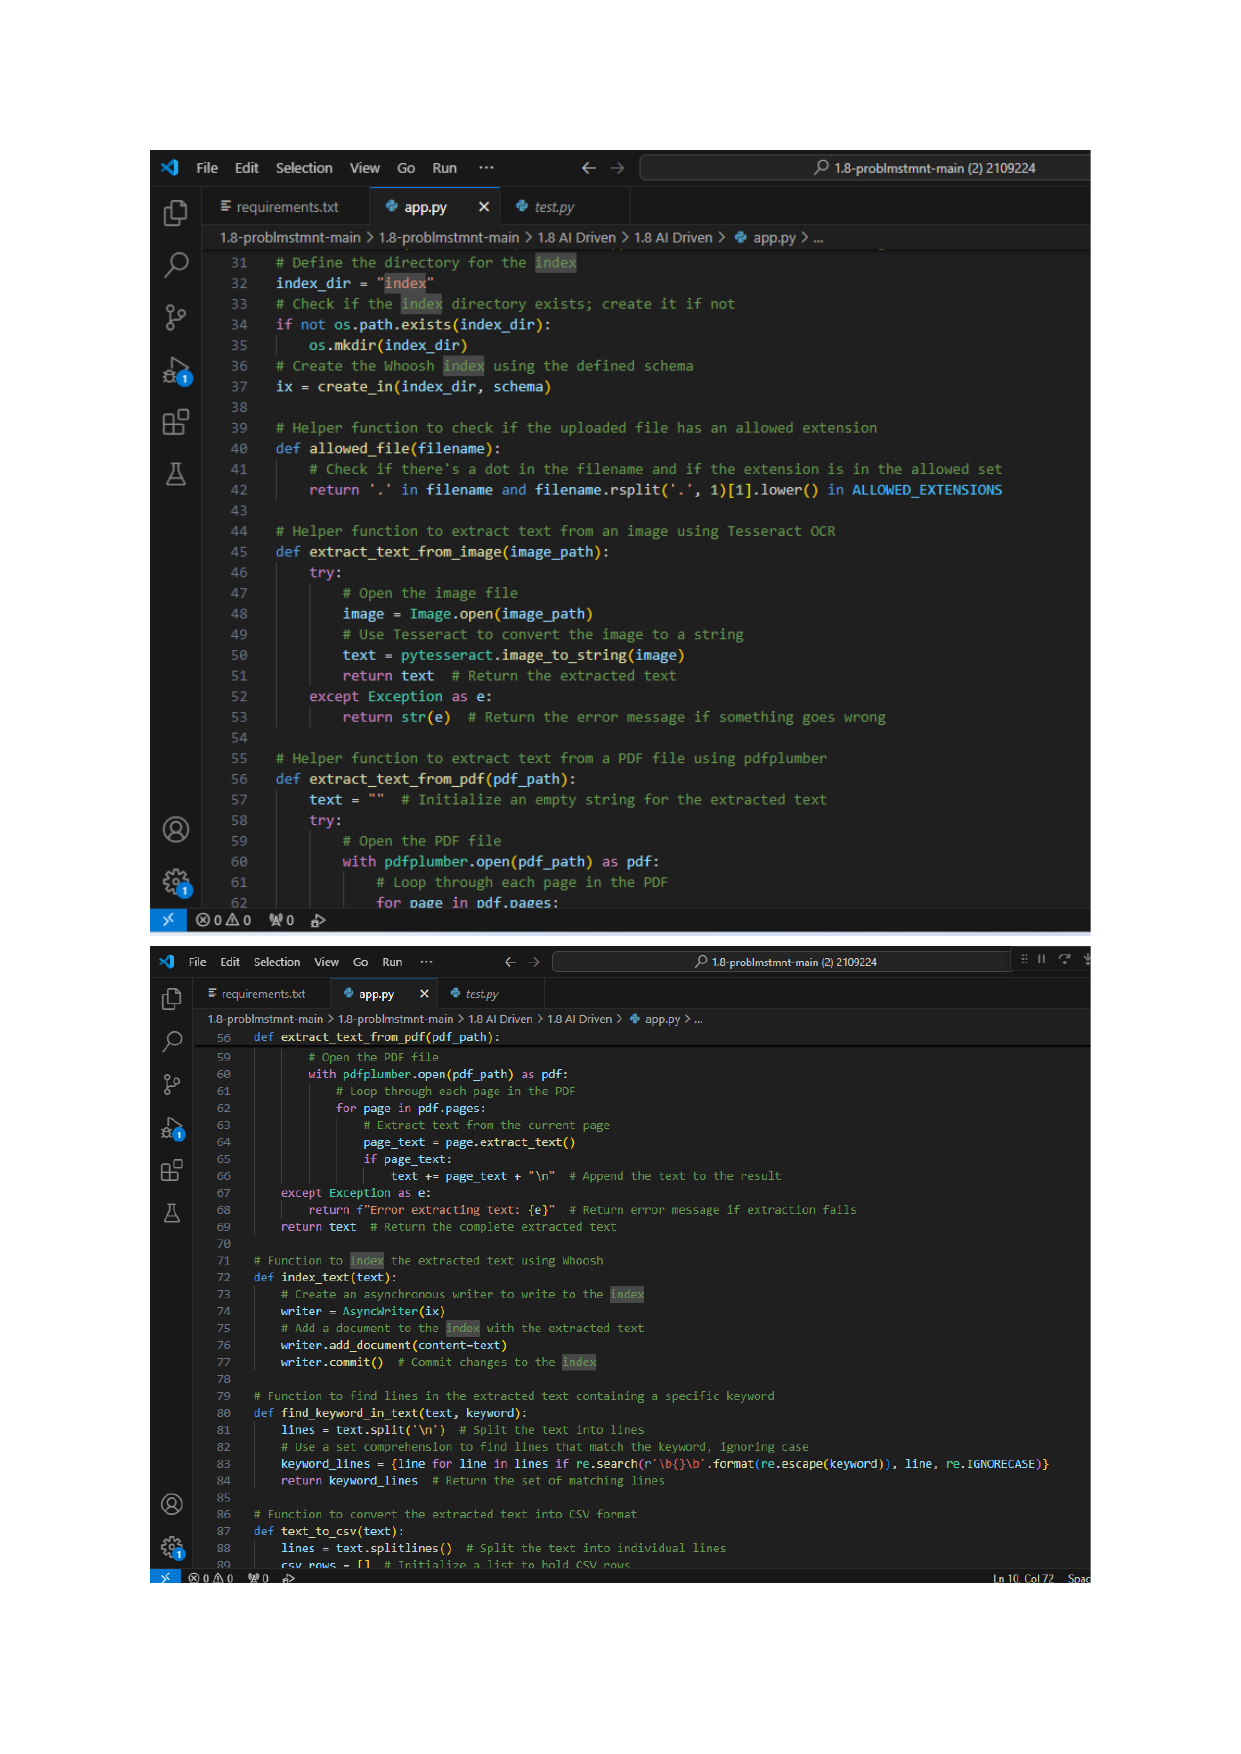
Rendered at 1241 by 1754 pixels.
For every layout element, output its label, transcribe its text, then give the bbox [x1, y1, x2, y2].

picture [150, 150, 1091, 936]
picture [150, 946, 1091, 1583]
